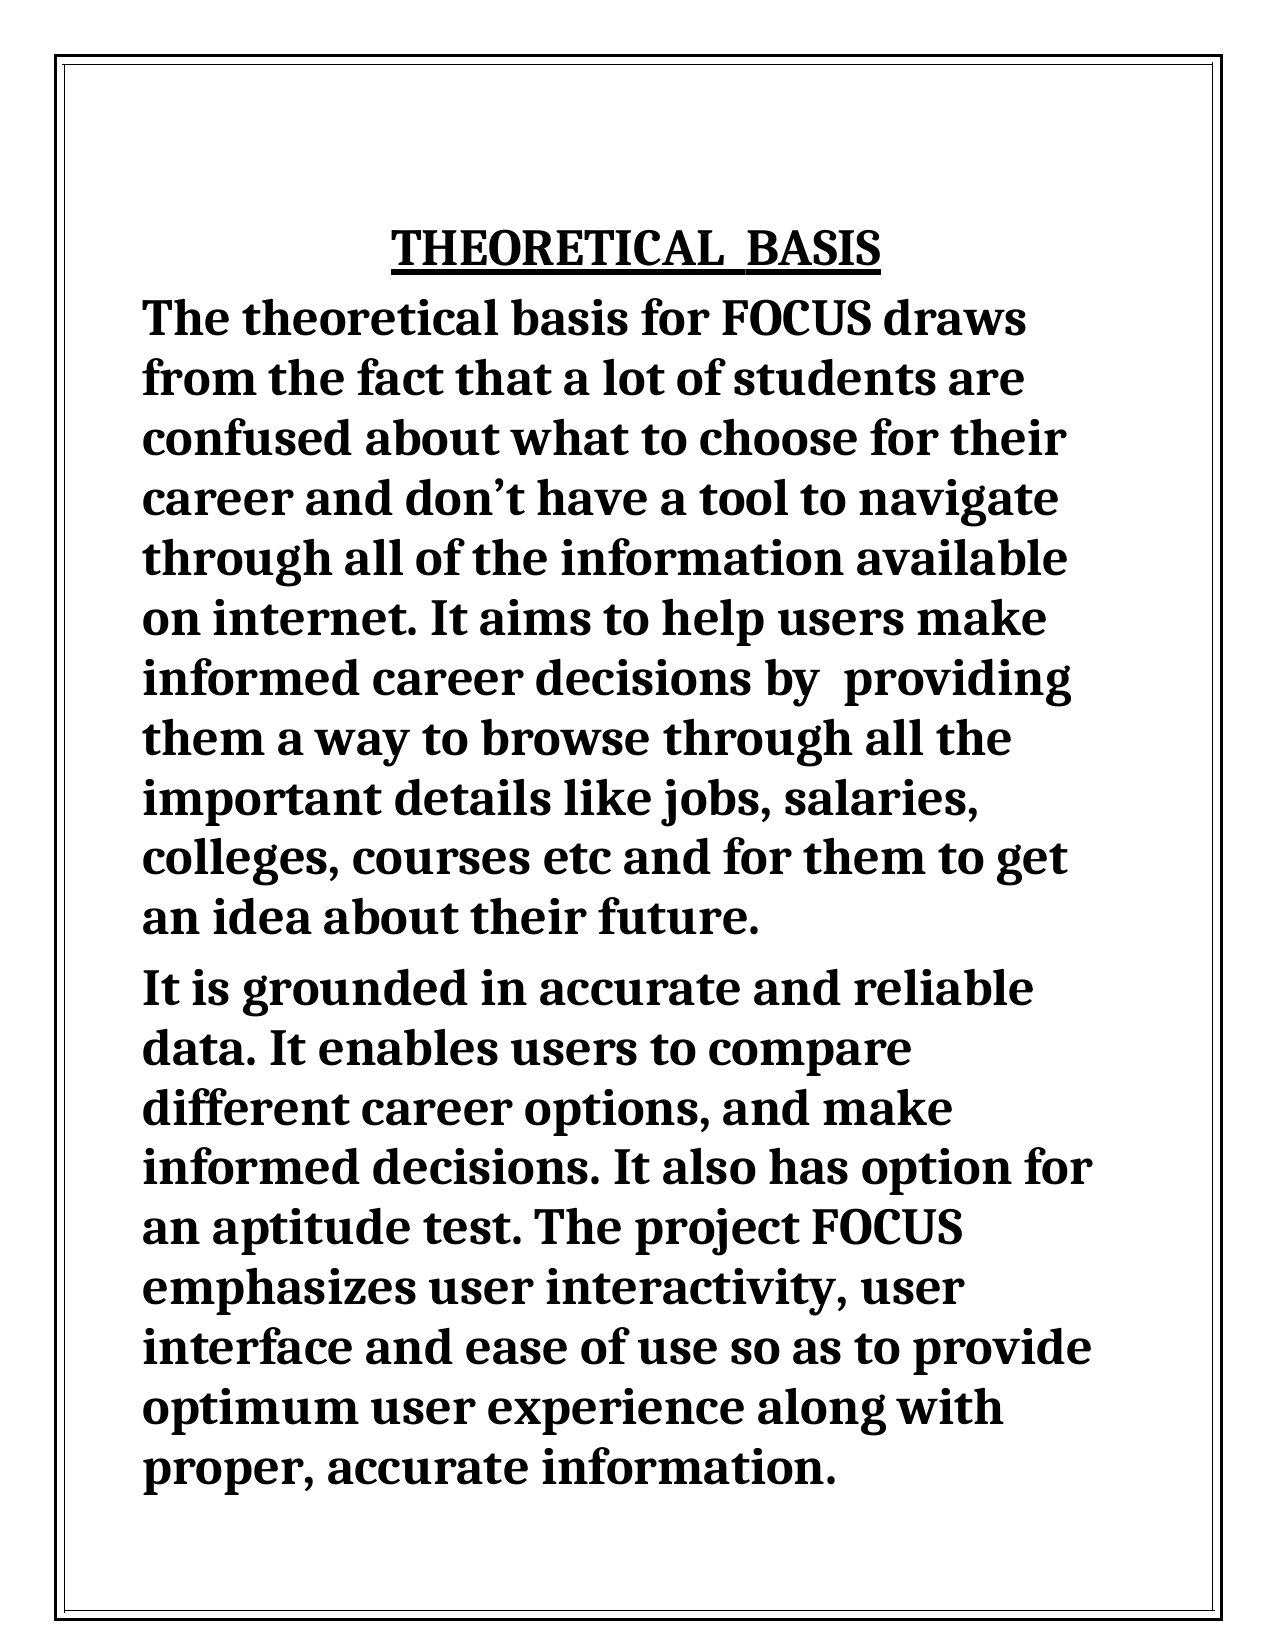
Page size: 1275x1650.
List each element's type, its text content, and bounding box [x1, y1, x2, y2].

subtitle The theoretical basis for FOCUS draws from the fact that a lot of students are confused about what to choose for their career and don’t have a tool to navigate through all of the information available on internet. It aims to help users make informed career decisions by providing them a way to browse through all the important details like jobs, salaries, colleges, courses etc and for them to get an idea about their future. [142, 289, 1129, 948]
subtitle THEORETICAL BASIS [142, 218, 1129, 278]
subtitle It is grounded in accurate and reliable data. It enables users to compare different career options, and make informed decisions. It also has option for an aptitude test. The project FOCUS emphasizes user interactivity, user interface and ease of use so as to provide optimum user experience along with proper, accurate information. [142, 958, 1129, 1497]
